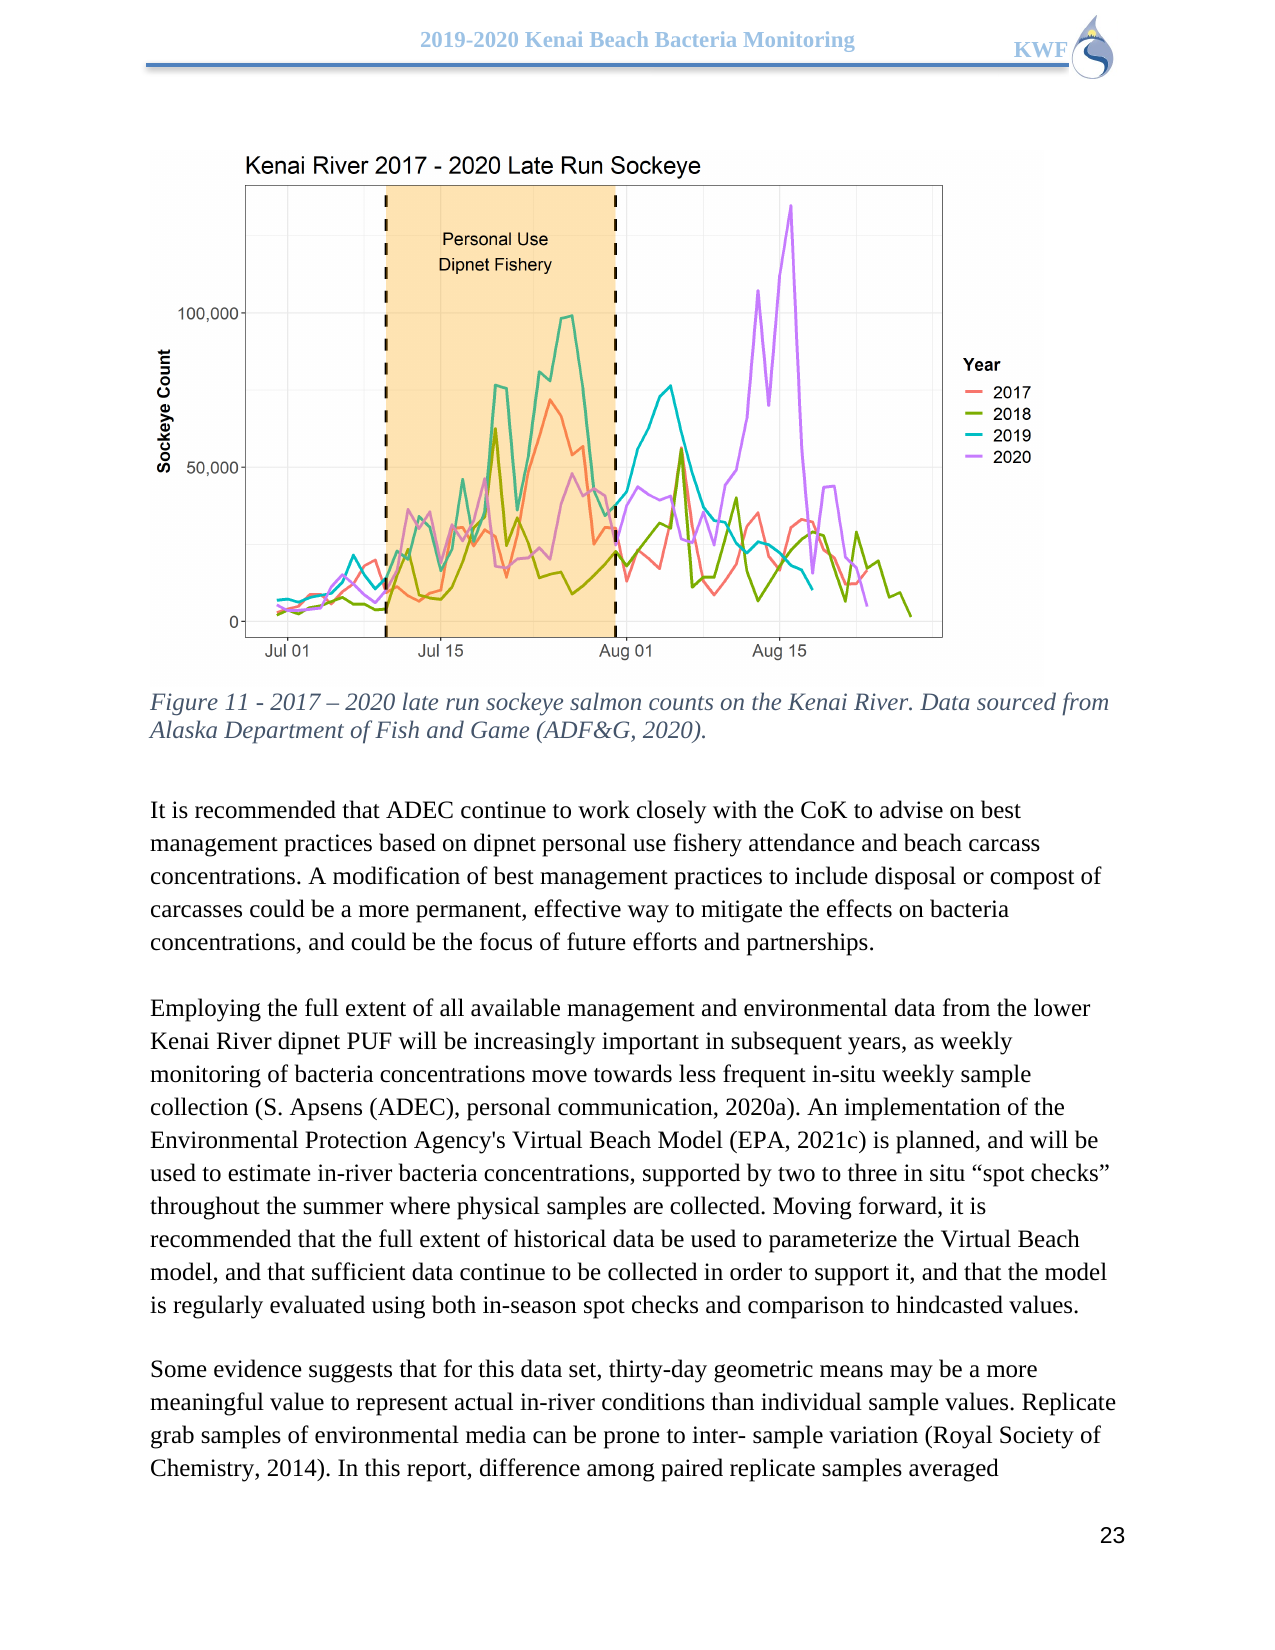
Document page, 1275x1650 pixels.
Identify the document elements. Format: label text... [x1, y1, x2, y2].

picture [150, 150, 1045, 687]
text Employing the full extent of all available management and environmental data from the lower Kenai River dipnet PUF will be increasingly important in subsequent years, as weekly monitoring of bacteria concentrations move towards less frequent in-situ weekly sample collection (S. Apsens (ADEC), personal communication, 2020a). An implementation of the Environmental Protection Agency's Virtual Beach Model (EPA, 2021c) is planned, and will be used to estimate in-river bacteria concentrations, supported by two to three in situ “spot checks” throughout the summer where physical samples are collected. Moving forward, it is recommended that the full extent of historical data be used to parameterize the Virtual Beach model, and that sufficient data continue to be collected in order to support it, and that the model is regularly evaluated using both in-season spot checks and comparison to hindcasted values. [150, 993, 1125, 1319]
text Figure 11 - 2017 – 2020 late run sockeye salmon counts on the Kenai River. Data sourced from Alaska Department of Fish and Game (ADF&G, 2020). [150, 687, 1125, 744]
picture [1069, 13, 1118, 79]
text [150, 1354, 1125, 1482]
text It is recommended that ADEC continue to work closely with the CoK to advise on best management practices based on dipnet personal use fishery attendance and beach carcass concentrations. A modification of best management practices to include disposal or compost of carcasses could be a more permanent, effective way to mitigate the effects on bacteria concentrations, and could be the focus of future efforts and partnerships. [150, 795, 1125, 956]
